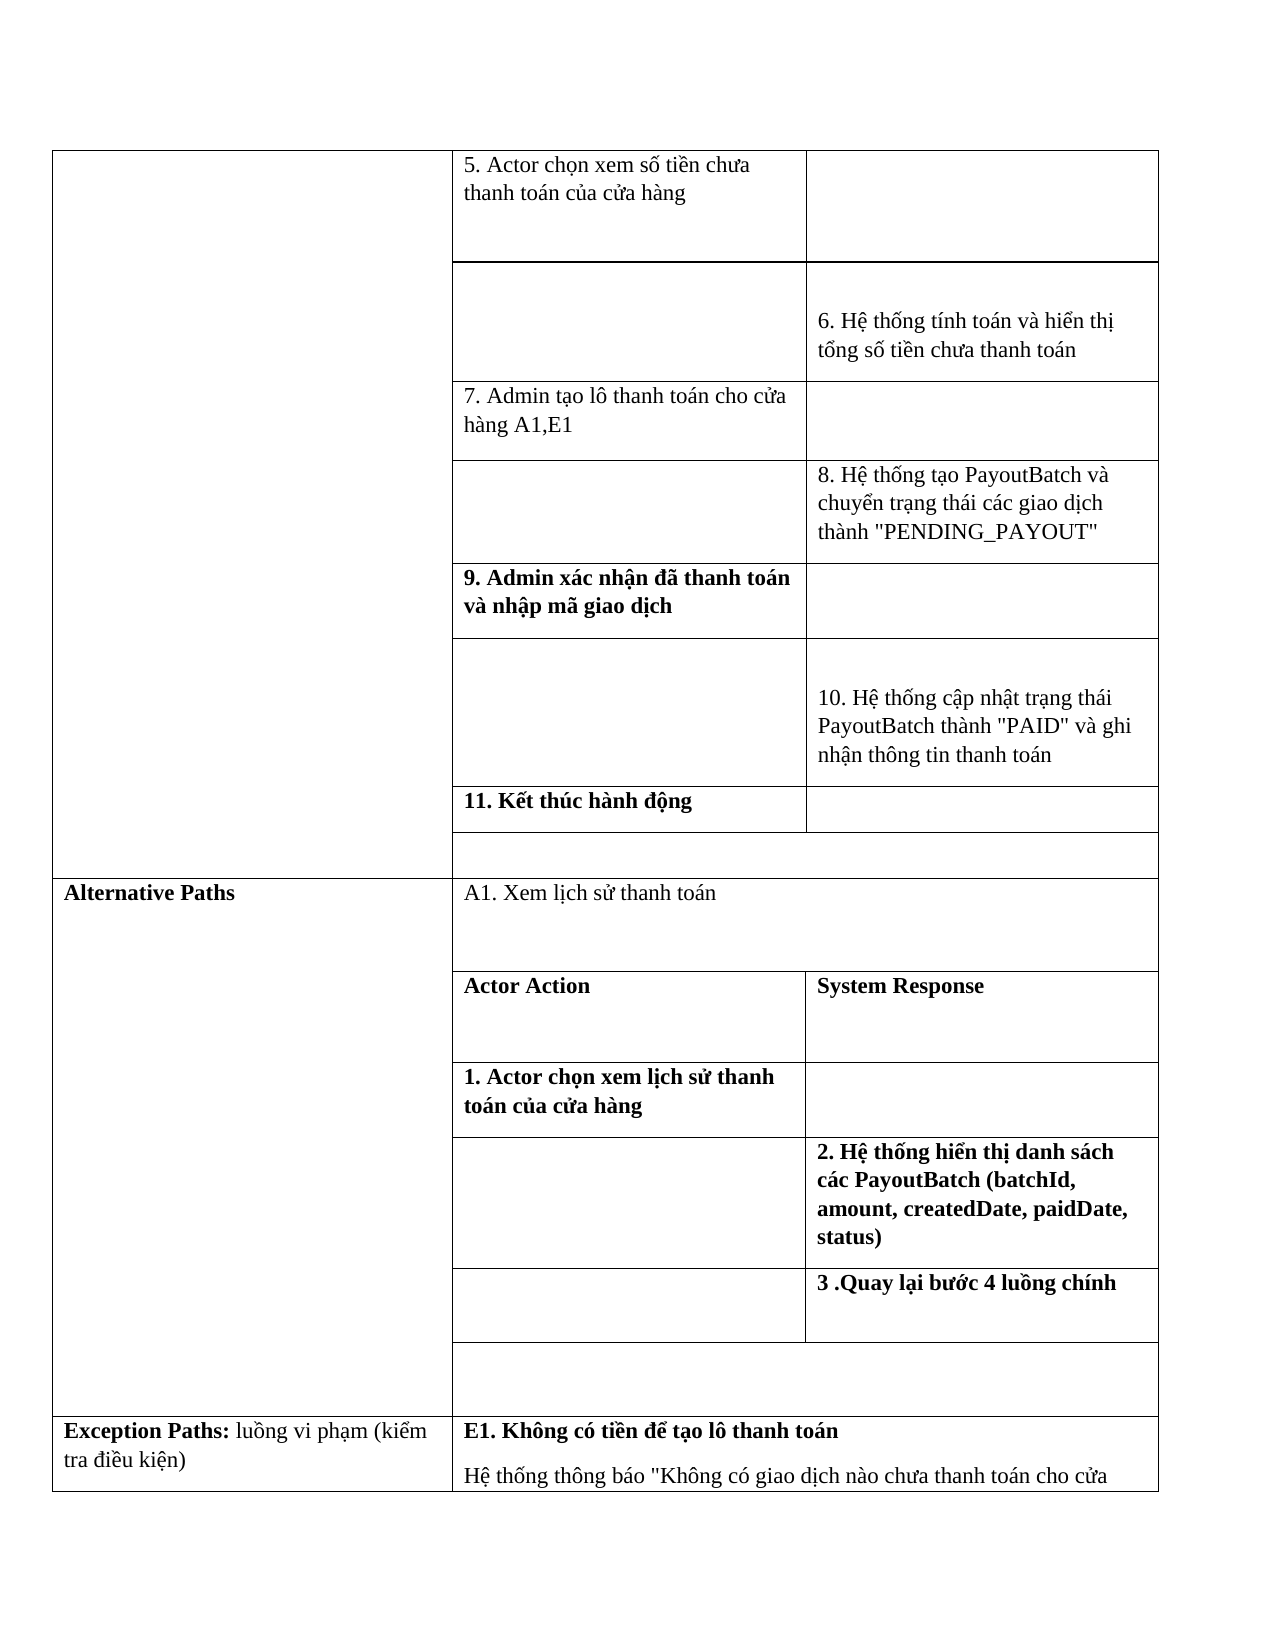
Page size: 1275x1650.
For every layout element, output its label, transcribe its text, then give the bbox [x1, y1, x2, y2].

table_cell [453, 1138, 805, 1268]
table_cell 10. Hệ thống cập nhật trạng thái PayoutBatch thành "PAID" và ghi nhận thông tin thanh toán [807, 639, 1158, 786]
table_cell 6. Hệ thống tính toán và hiển thị tổng số tiền chưa thanh toán [807, 263, 1158, 381]
table_cell 9. Admin xác nhận đã thanh toán và nhập mã giao dịch [453, 564, 806, 638]
table_cell [453, 833, 1158, 878]
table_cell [53, 1417, 452, 1491]
table_cell [453, 639, 806, 786]
table_cell [806, 1063, 1158, 1137]
table_cell System Response [806, 972, 1158, 1062]
table_cell 7. Admin tạo lô thanh toán cho cửa hàng A1,E1 [453, 382, 806, 460]
table_cell 11. Kết thúc hành động [453, 787, 806, 832]
table_cell [807, 382, 1158, 460]
table_cell [453, 1269, 805, 1342]
table_cell 3 .Quay lại bước 4 luồng chính [806, 1269, 1158, 1342]
table_cell [807, 151, 1158, 261]
table_cell Alternative Paths [53, 879, 452, 1416]
table_cell [807, 787, 1158, 832]
table_cell [453, 461, 806, 563]
table_cell [807, 564, 1158, 638]
table_cell 5. Actor chọn xem số tiền chưa thanh toán của cửa hàng [453, 151, 806, 261]
table_cell 1. Actor chọn xem lịch sử thanh toán của cửa hàng [453, 1063, 805, 1137]
table_cell Actor Action [453, 972, 805, 1062]
table_cell [453, 1343, 1158, 1416]
table_cell 2. Hệ thống hiển thị danh sách các PayoutBatch (batchId, amount, createdDate, paidDate, status) [806, 1138, 1158, 1268]
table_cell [453, 1417, 1158, 1491]
table_cell A1. Xem lịch sử thanh toán [453, 879, 1158, 971]
table_cell 8. Hệ thống tạo PayoutBatch và chuyển trạng thái các giao dịch thành "PENDING_PAYOUT" [807, 461, 1158, 563]
table_cell [453, 263, 806, 381]
